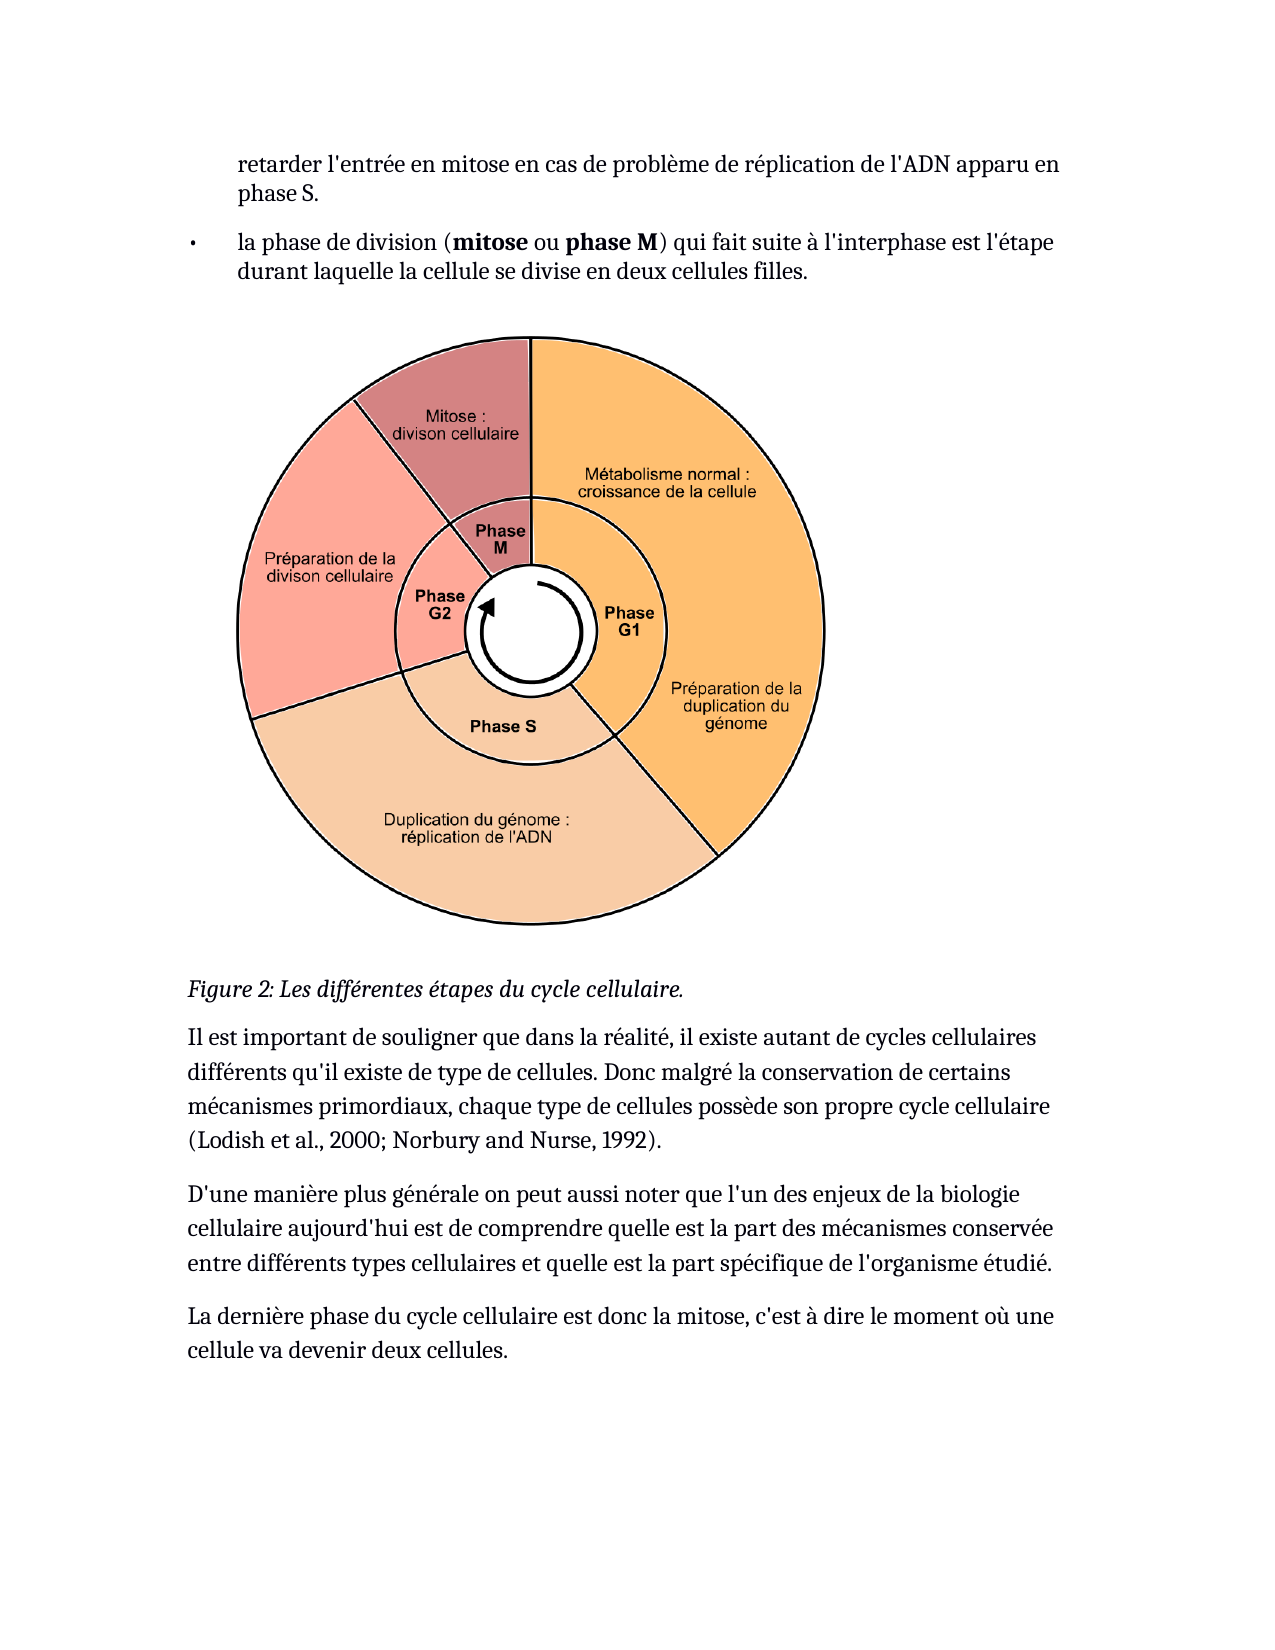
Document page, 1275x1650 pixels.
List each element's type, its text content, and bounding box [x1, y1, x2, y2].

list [187, 150, 1087, 207]
text Il est important de souligner que dans la réalité, il existe autant de cycles cellulaires différents qu'il existe de type de cellules. Donc malgré la conservation de certains mécanismes primordiaux, chaque type de cellules possède son propre cycle cellulaire (Lodish et al., 2000; Norbury and Nurse, 1992). [187, 1023, 1087, 1155]
text Figure 2: Les différentes étapes du cycle cellulaire. [187, 975, 1087, 1004]
picture [206, 306, 855, 955]
list la phase de division (mitose ou phase M) qui fait suite à l'interphase est l'étape durant laquelle la cellule se divise en deux cellules filles. [187, 228, 1087, 286]
text La dernière phase du cycle cellulaire est donc la mitose, c'est à dire le moment où une cellule va devenir deux cellules. [187, 1302, 1087, 1365]
text D'une manière plus générale on peut aussi noter que l'un des enjeux de la biologie cellulaire aujourd'hui est de comprendre quelle est la part des mécanismes conservée entre différents types cellulaires et quelle est la part spécifique de l'organisme étudié. [187, 1179, 1087, 1277]
